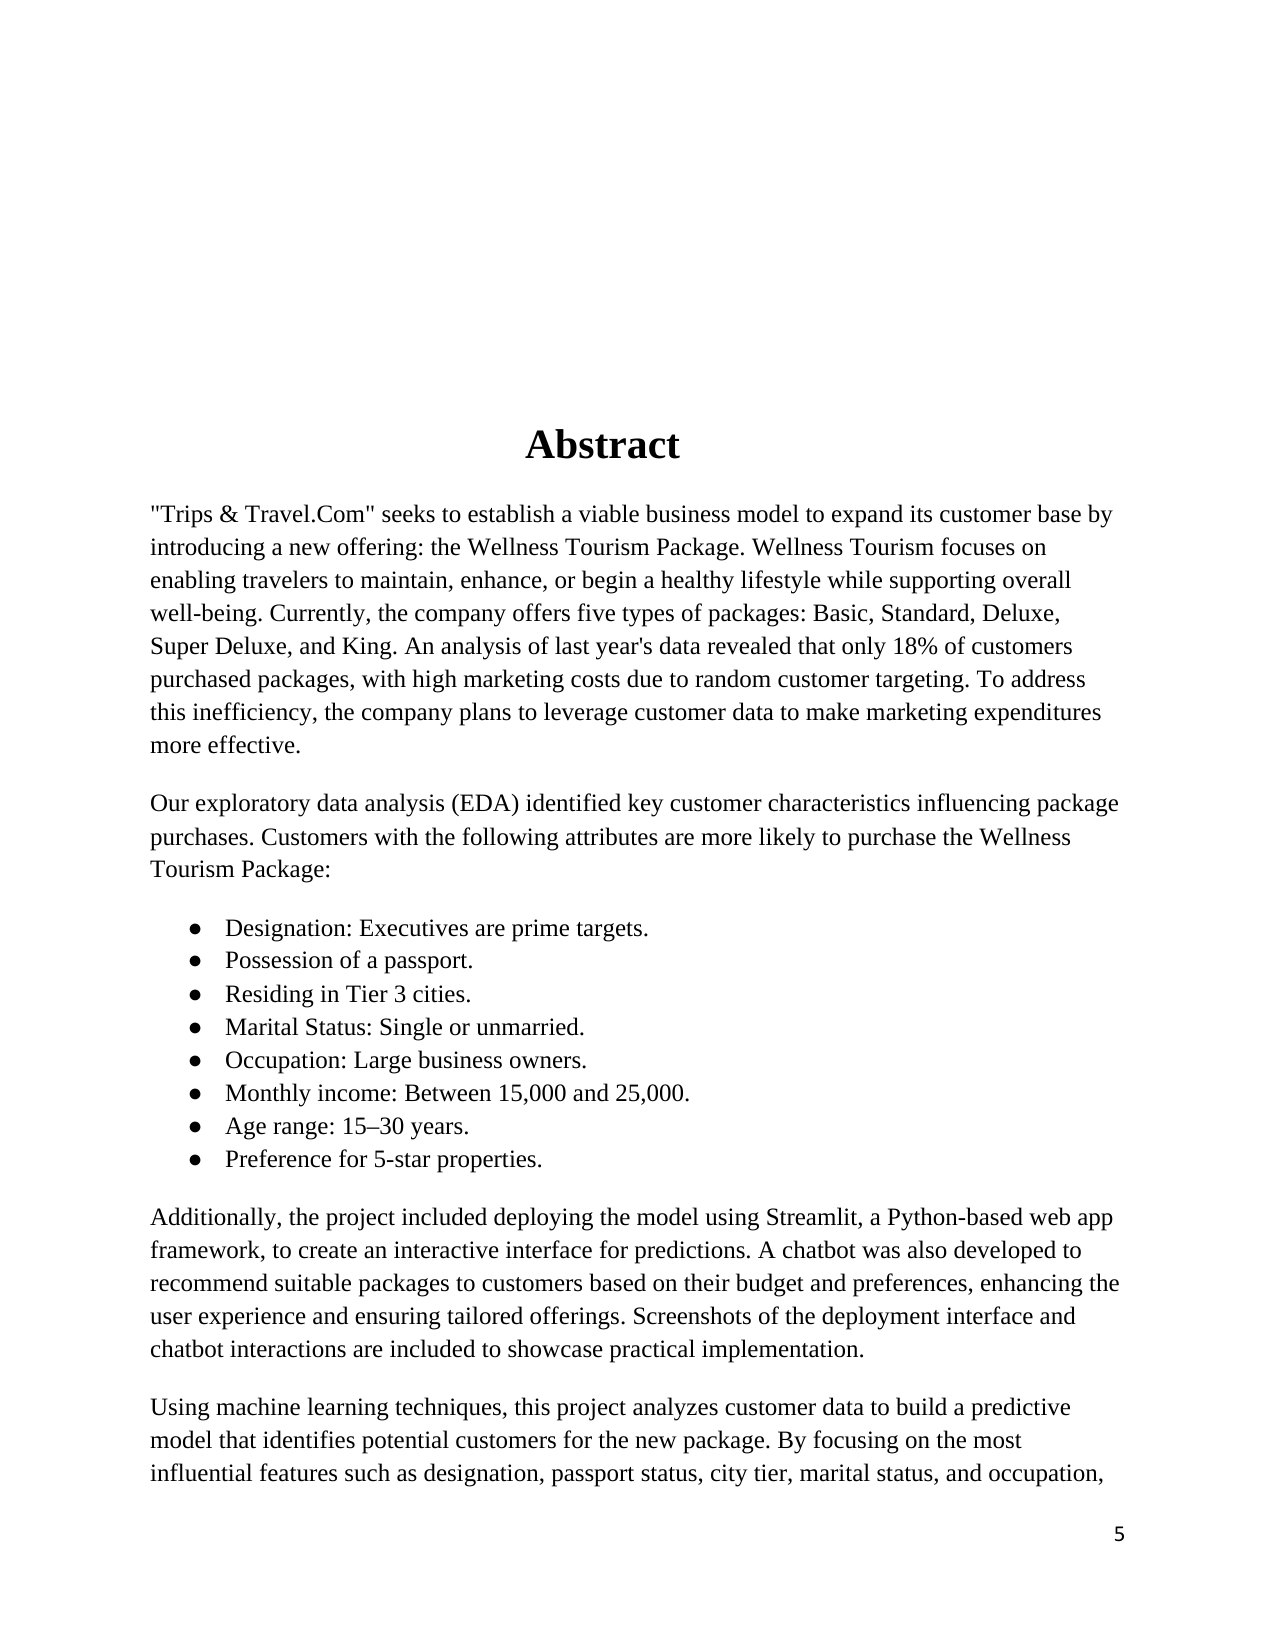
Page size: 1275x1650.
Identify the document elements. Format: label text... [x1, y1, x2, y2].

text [150, 1392, 1125, 1487]
list Age range: 15–30 years. [187, 1111, 1125, 1139]
list Marital Status: Single or unmarried. [187, 1012, 1125, 1040]
text Abstract [525, 419, 1125, 467]
list Residing in Tier 3 cities. [187, 979, 1125, 1007]
list Preference for 5-star properties. [187, 1144, 1125, 1172]
text "Trips & Travel.Com" seeks to establish a viable business model to expand its customer base by introducing a new offering: the Wellness Tourism Package. Wellness Tourism focuses on enabling travelers to maintain, enhance, or begin a healthy lifestyle while supporting overall well-being. Currently, the company offers five types of packages: Basic, Standard, Deluxe, Super Deluxe, and King. An analysis of last year's data revealed that only 18% of customers purchased packages, with high marketing costs due to random customer targeting. To address this inefficiency, the company plans to leverage customer data to make marketing expenditures more effective. [150, 499, 1125, 759]
list Possession of a passport. [187, 946, 1125, 974]
text Our exploratory data analysis (EDA) identified key customer characteristics influencing package purchases. Customers with the following attributes are more likely to purchase the Wellness Tourism Package: [150, 788, 1125, 883]
text Additionally, the project included deploying the model using Streamlit, a Python-based web app framework, to create an interactive interface for predictions. A chatbot was also developed to recommend suitable packages to customers based on their budget and preferences, enhancing the user experience and ensuring tailored offerings. Screenshots of the deployment interface and chatbot interactions are included to showcase practical implementation. [150, 1202, 1125, 1363]
list Occupation: Large business owners. [187, 1045, 1125, 1073]
list Monthly income: Between 15,000 and 25,000. [187, 1078, 1125, 1106]
list Designation: Executives are prime targets. [187, 913, 1125, 941]
